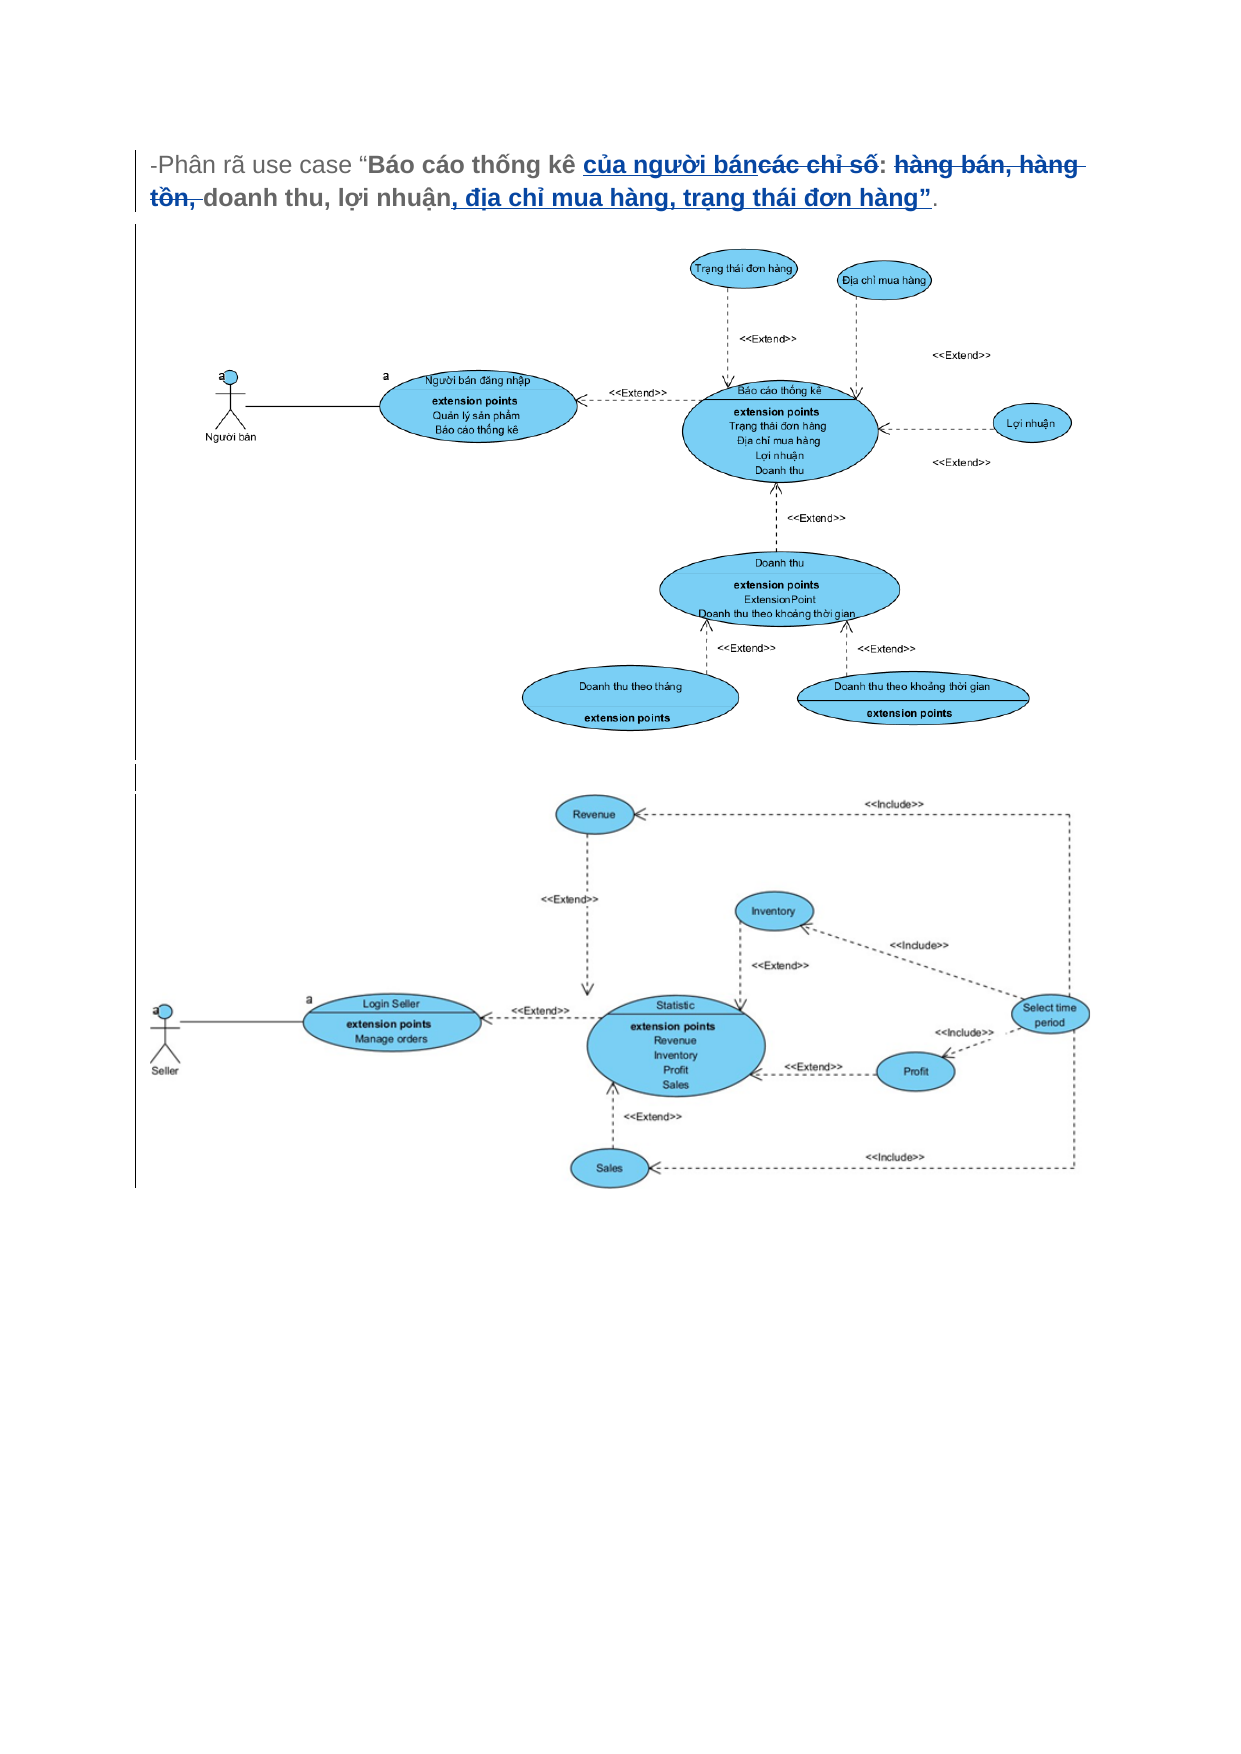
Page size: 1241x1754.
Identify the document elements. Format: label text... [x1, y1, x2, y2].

subtitle -Phân rã use case “Báo cáo thống kê : doanh thu, lợi nhuận. [150, 150, 1090, 212]
picture [150, 794, 1091, 1189]
